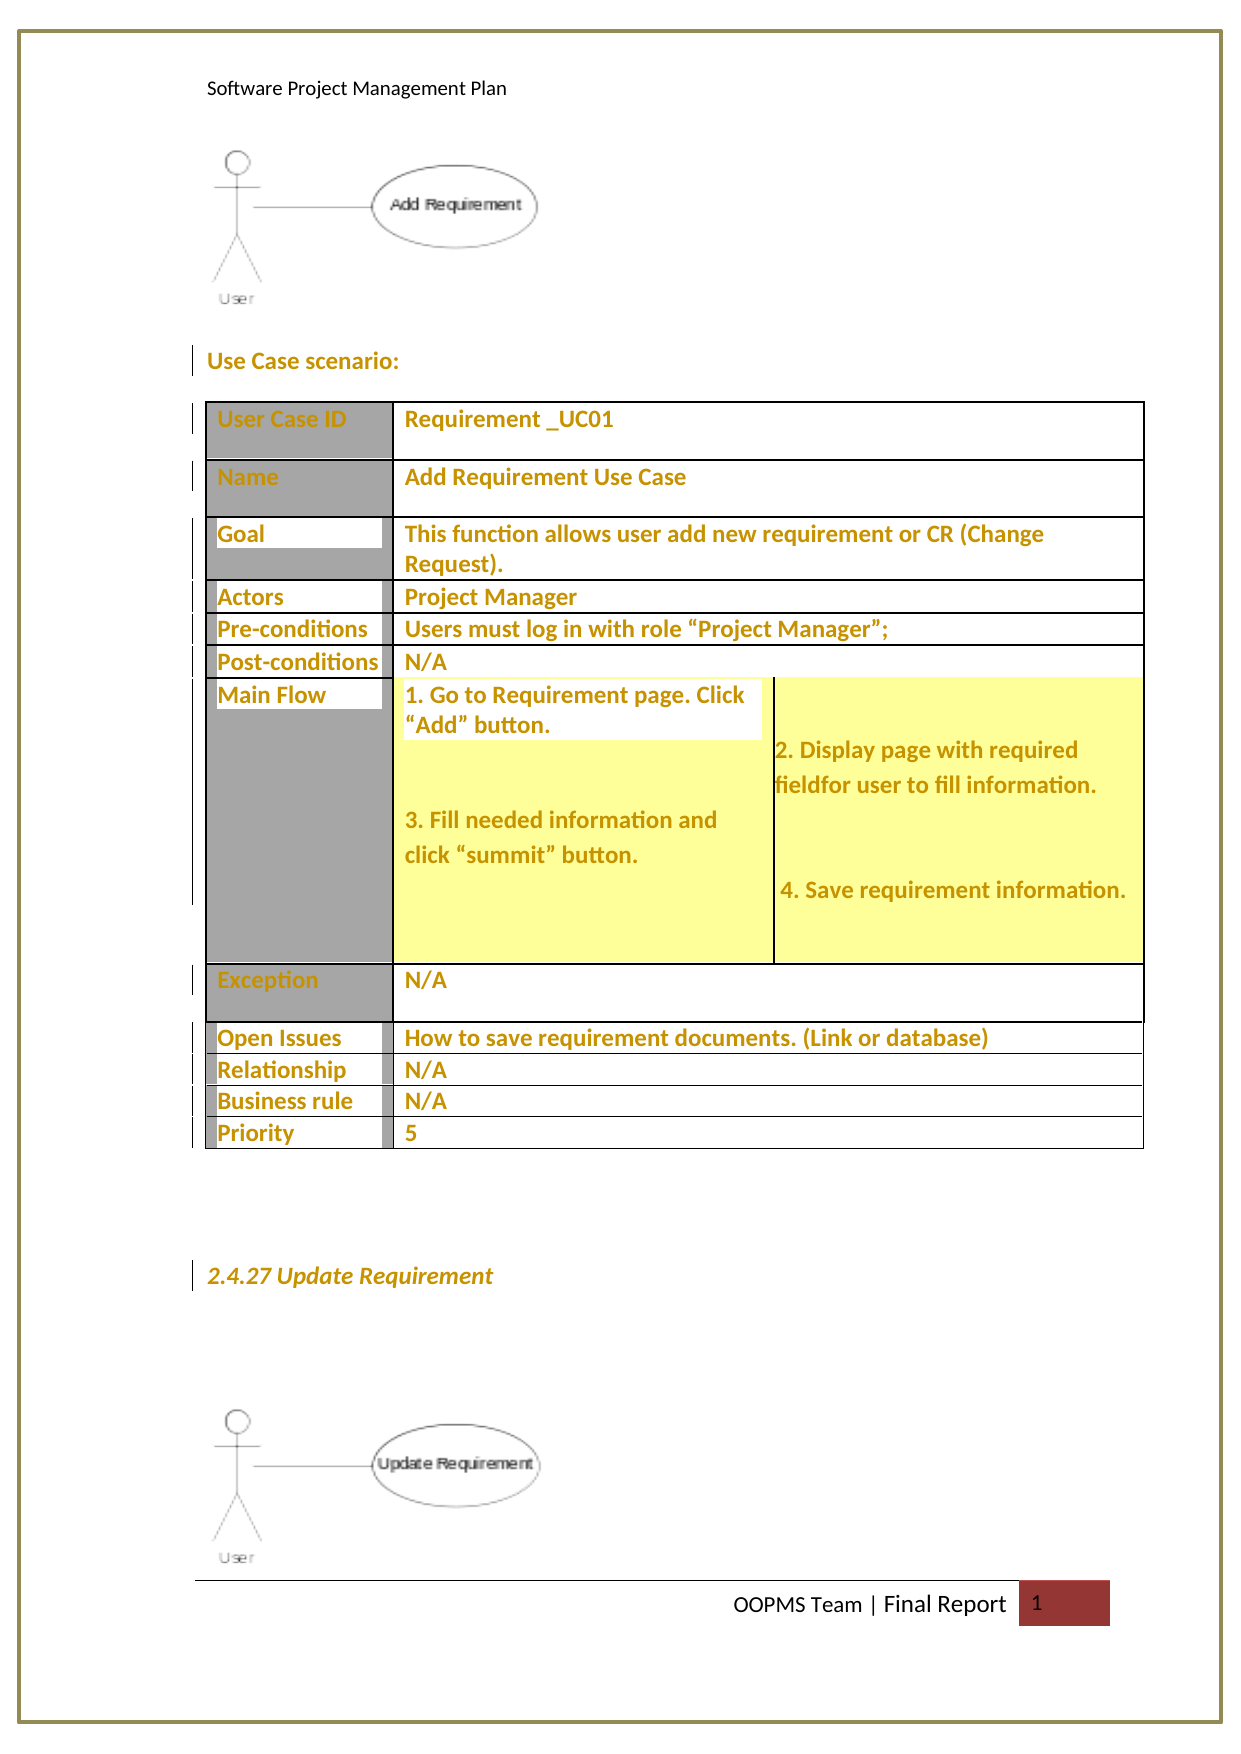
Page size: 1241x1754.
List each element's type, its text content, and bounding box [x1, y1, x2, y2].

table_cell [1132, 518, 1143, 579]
table_header Requirement _UC01 [394, 403, 1143, 458]
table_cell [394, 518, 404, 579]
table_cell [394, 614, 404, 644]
table_header User Case ID [207, 403, 392, 458]
table_cell 2. Display page with required fieldfor user to fill information. 4. Save requirement information. [775, 677, 1143, 962]
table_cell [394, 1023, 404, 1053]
table_cell N/A [394, 965, 1143, 1021]
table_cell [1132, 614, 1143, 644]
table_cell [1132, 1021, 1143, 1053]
table_cell Name [207, 461, 392, 516]
table_cell Add Requirement Use Case [394, 461, 1143, 516]
table_cell Goal [207, 518, 392, 579]
table_cell 1. Go to Requirement page. Click “Add” button. 3. Fill needed information and click “summit” button. [394, 677, 773, 962]
table_cell Main Flow [207, 679, 392, 962]
subtitle 2.4.27 Update Requirement [207, 1260, 1122, 1291]
table_cell Exception [207, 965, 392, 1021]
text Use Case scenario: [207, 345, 1122, 376]
